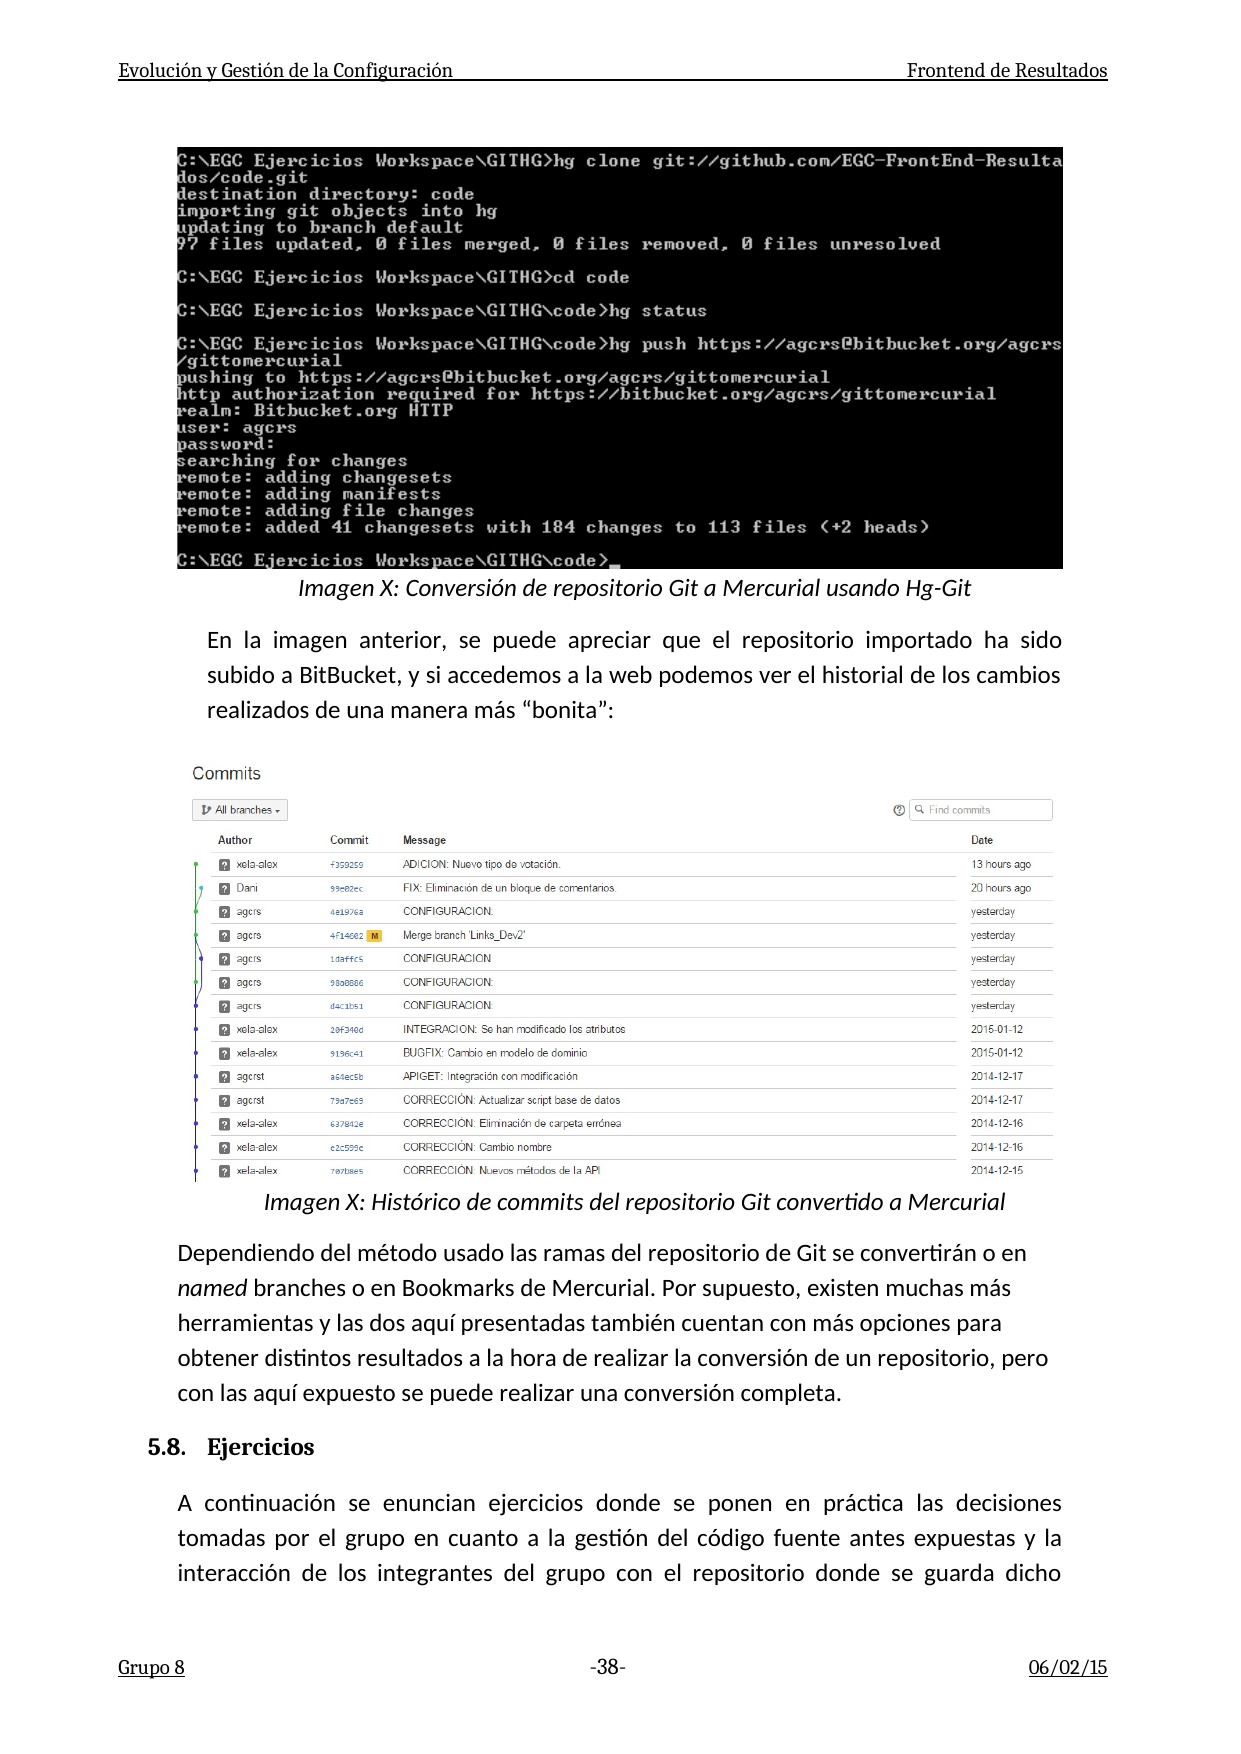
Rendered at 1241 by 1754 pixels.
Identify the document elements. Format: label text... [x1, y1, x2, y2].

text Imagen X: Histórico de commits del repositorio Git convertido a Mercurial [207, 1186, 1063, 1216]
text En la imagen anterior, se puede apreciar que el repositorio importado ha sido subido a BitBucket, y si accedemos a la web podemos ver el historial de los cambios realizados de una manera más “bonita”: [207, 624, 1063, 724]
text Imagen X: Conversión de repositorio Git a Mercurial usando Hg-Git [207, 572, 1063, 603]
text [177, 1487, 1063, 1587]
picture [177, 749, 1063, 1182]
list Ejercicios [148, 1433, 1063, 1462]
picture [177, 147, 1063, 569]
text Dependiendo del método usado las ramas del repositorio de Git se convertirán o en named branches o en Bookmarks de Mercurial. Por supuesto, existen muchas más herramientas y las dos aquí presentadas también cuentan con más opciones para obtener distintos resultados a la hora de realizar la conversión de un repositorio, pero con las aquí expuesto se puede realizar una conversión completa. [177, 1237, 1063, 1408]
